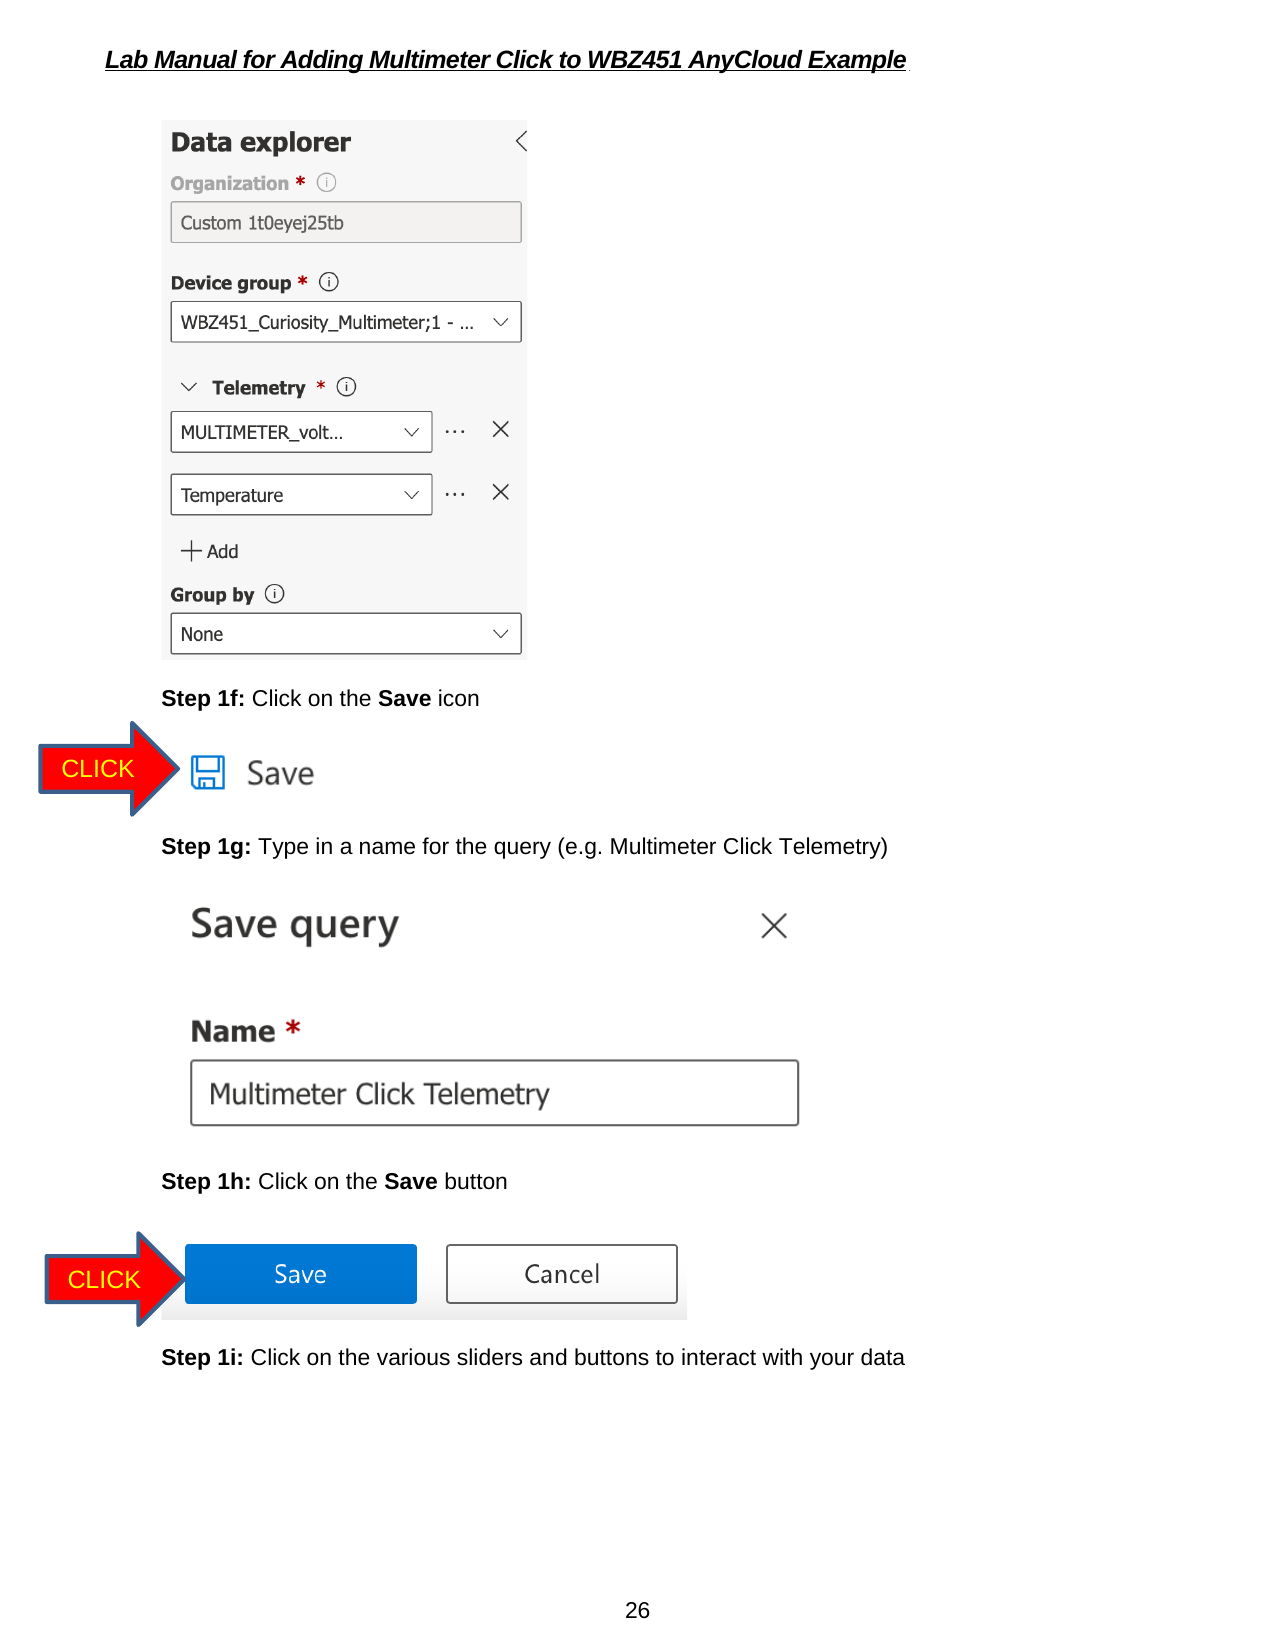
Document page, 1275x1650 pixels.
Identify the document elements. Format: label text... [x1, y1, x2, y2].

picture [161, 1219, 688, 1320]
text Step 1i: Click on the various sliders and buttons to interact with your data [161, 1344, 1170, 1371]
picture [161, 120, 528, 660]
text Step 1h: Click on the Save button [161, 1168, 1170, 1194]
text Step 1g: Type in a name for the query (e.g. Multimeter Click Telemetry) [161, 833, 1170, 860]
text Step 1f: Click on the Save icon [161, 685, 1170, 711]
picture [161, 736, 337, 809]
picture [161, 884, 818, 1143]
